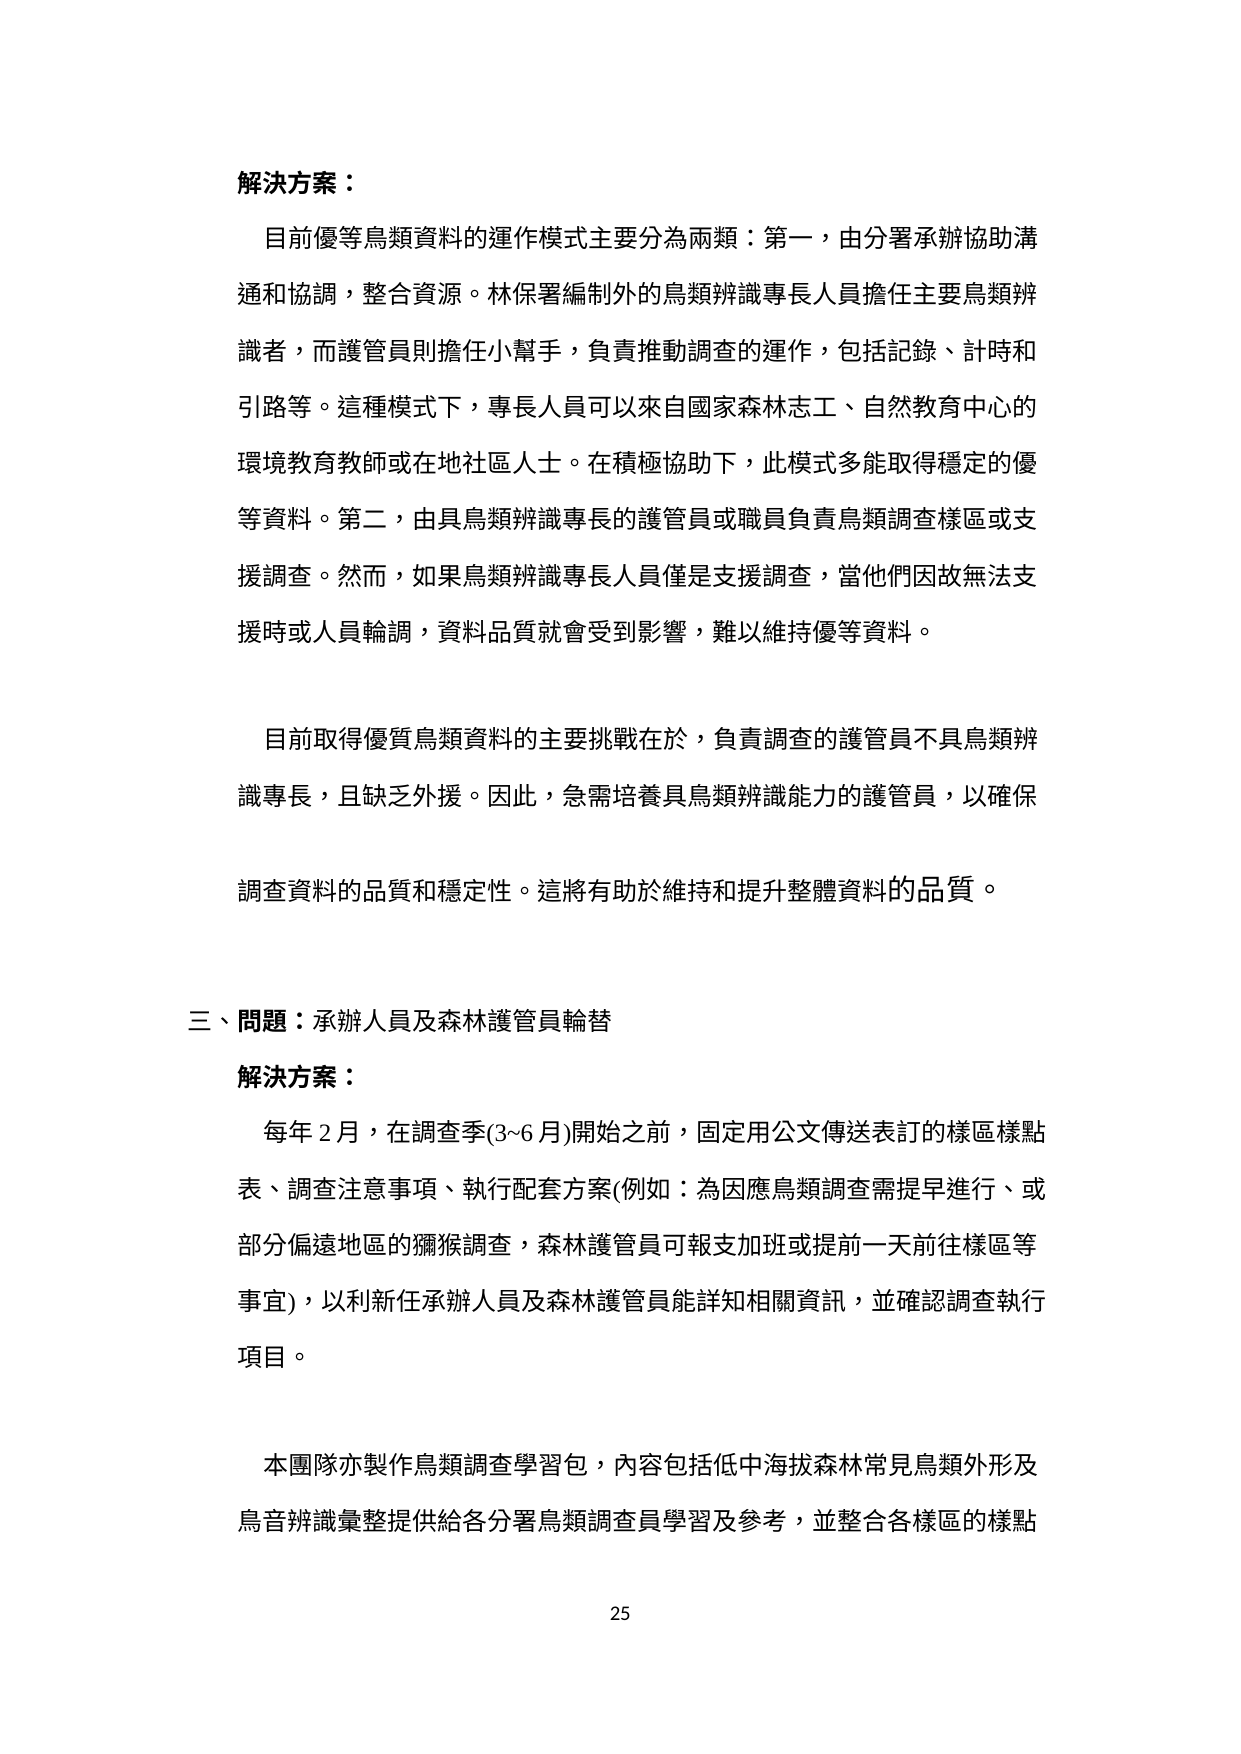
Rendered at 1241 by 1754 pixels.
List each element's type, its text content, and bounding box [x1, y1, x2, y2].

text 目前取得優質鳥類資料的主要挑戰在於，負責調查的護管員不具鳥類辨識專長，且缺乏外援。因此，急需培養具鳥類辨識能力的護管員，以確保調查資料的品質和穩定性。這將有助於維持和提升整體資料的品質。 [237, 719, 1053, 926]
text 三、問題：承辦人員及森林護管員輪替 [187, 1001, 1053, 1038]
text 每年2月，在調查季(3~6月)開始之前，固定用公文傳送表訂的樣區樣點表、調查注意事項、執行配套方案(例如：為因應鳥類調查需提早進行、或部分偏遠地區的獼猴調查，森林護管員可報支加班或提前一天前往樣區等事宜)，以利新任承辦人員及森林護管員能詳知相關資訊，並確認調查執行項目。 [237, 1112, 1053, 1375]
text 目前優等鳥類資料的運作模式主要分為兩類：第一，由分署承辦協助溝通和協調，整合資源。林保署編制外的鳥類辨識專長人員擔任主要鳥類辨識者，而護管員則擔任小幫手，負責推動調查的運作，包括記錄、計時和引路等。這種模式下，專長人員可以來自國家森林志工、自然教育中心的環境教育教師或在地社區人士。在積極協助下，此模式多能取得穩定的優等資料。第二，由具鳥類辨識專長的護管員或職員負責鳥類調查樣區或支援調查。然而，如果鳥類辨識專長人員僅是支援調查，當他們因故無法支援時或人員輪調，資料品質就會受到影響，難以維持優等資料。 [237, 218, 1053, 649]
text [237, 1445, 1053, 1538]
text 解決方案： [237, 1057, 1053, 1094]
text 解決方案： [237, 162, 1053, 200]
